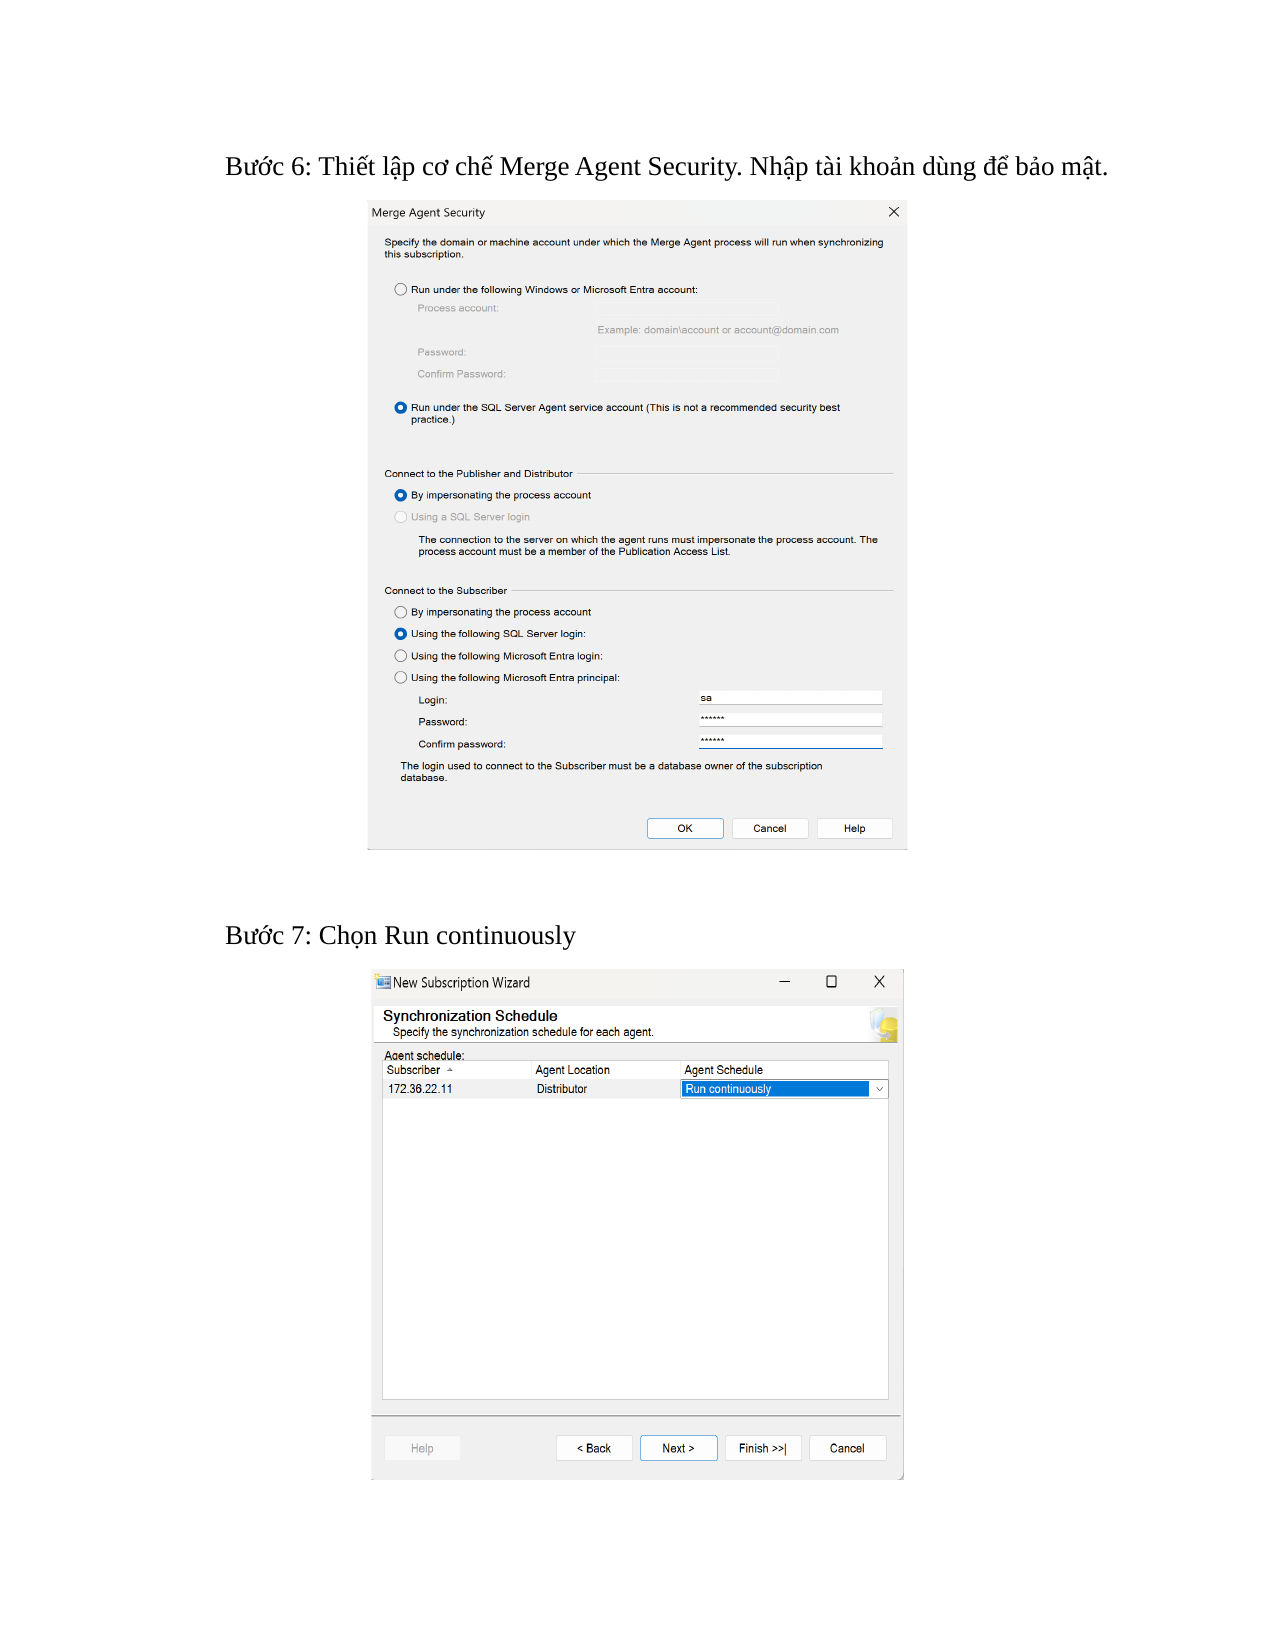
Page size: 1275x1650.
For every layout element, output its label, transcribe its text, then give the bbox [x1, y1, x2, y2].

text Bước 7: Chọn Run continuously [150, 919, 1125, 950]
picture [367, 200, 908, 850]
picture [371, 969, 904, 1480]
text Bước 6: Thiết lập cơ chế Merge Agent Security. Nhập tài khoản dùng để bảo mật. [150, 150, 1125, 181]
